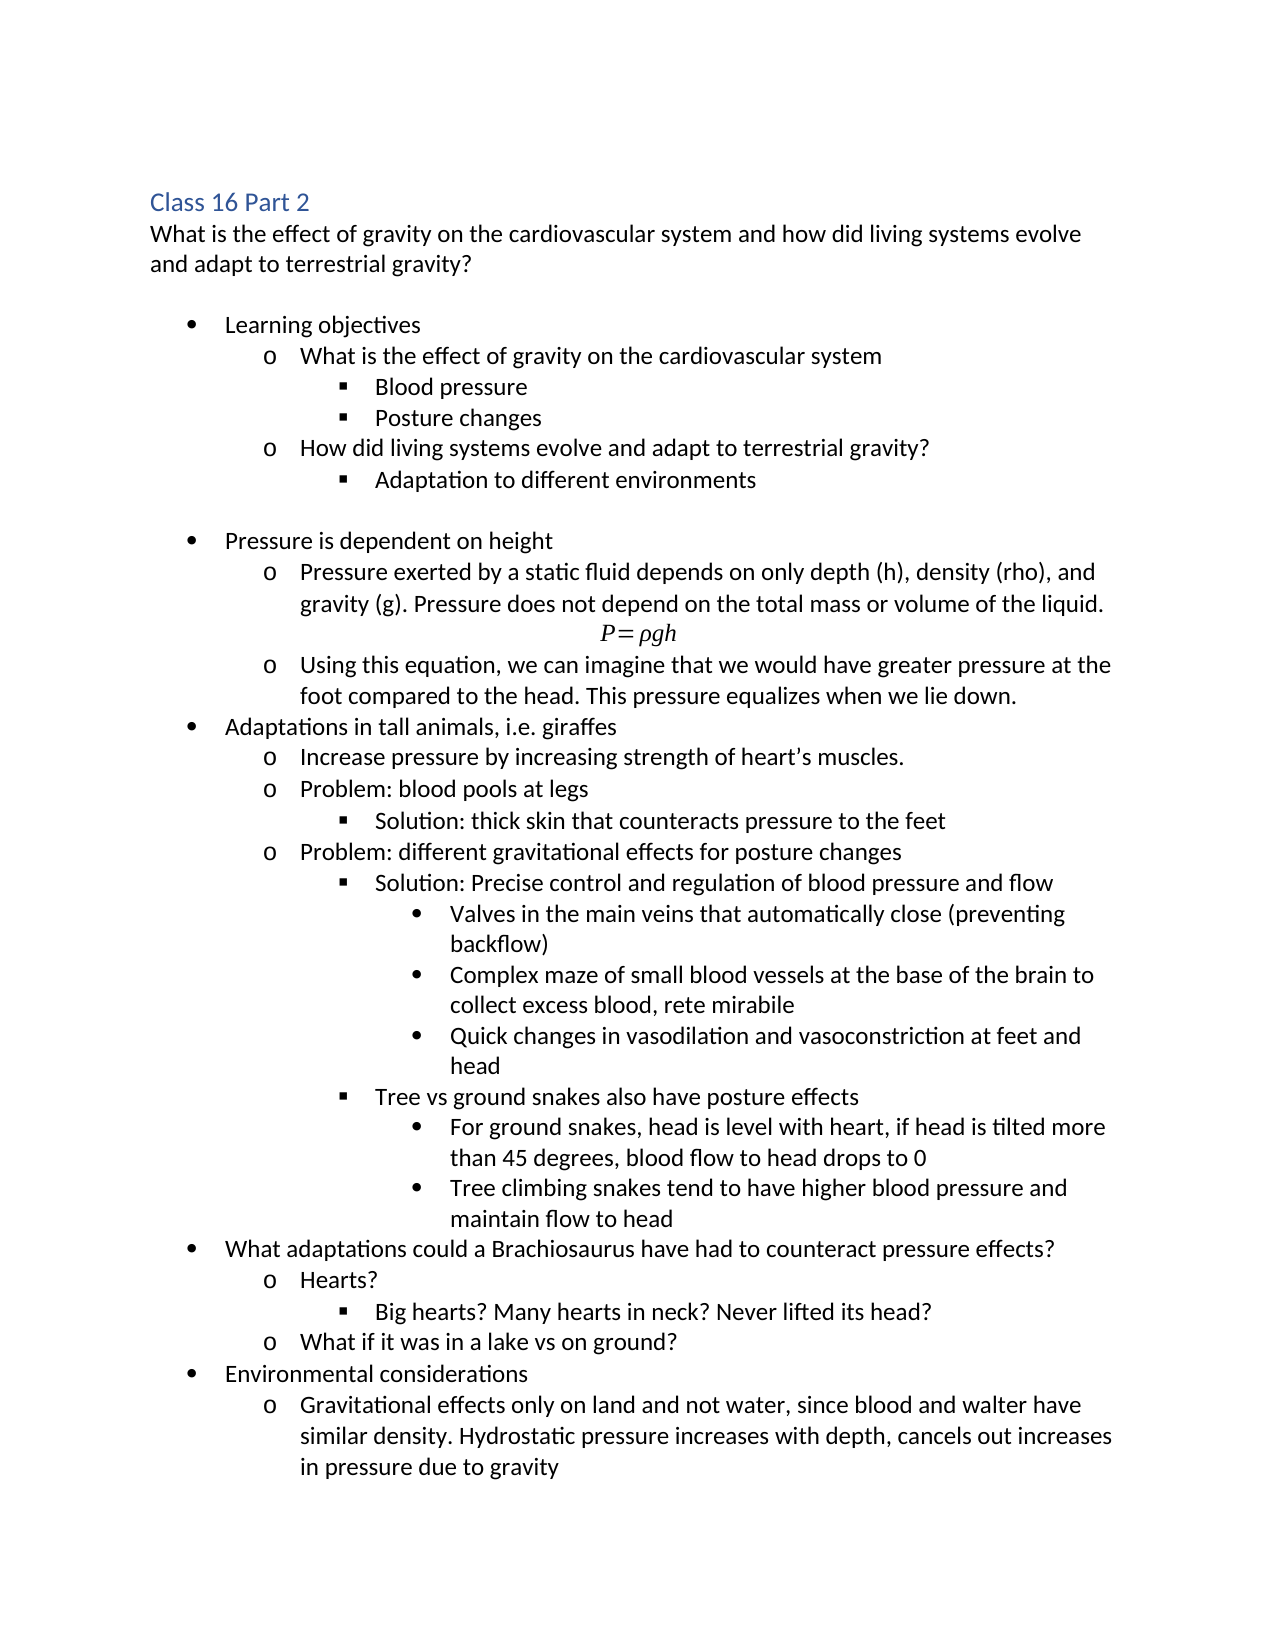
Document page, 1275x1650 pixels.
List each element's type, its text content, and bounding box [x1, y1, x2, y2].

list Posture changes [337, 402, 1125, 433]
list Adaptation to different environments [337, 464, 1125, 495]
list Increase pressure by increasing strength of heart’s muscles. [262, 742, 1125, 773]
list What is the effect of gravity on the cardiovascular system [262, 340, 1125, 372]
list Solution: Precise control and regulation of blood pressure and flow [337, 867, 1125, 898]
list Problem: blood pools at legs [262, 773, 1125, 805]
text What is the effect of gravity on the cardiovascular system and how did living systems evolve and adapt to terrestrial gravity? [150, 218, 1125, 279]
list Solution: thick skin that counteracts pressure to the feet [337, 805, 1125, 836]
list How did living systems evolve and adapt to terrestrial gravity? [262, 433, 1125, 464]
list Gravitational effects only on land and not water, since blood and walter have similar density. Hydrostatic pressure increases with depth, cancels out increases in pressure due to gravity [262, 1389, 1125, 1482]
list Problem: different gravitational effects for posture changes [262, 836, 1125, 867]
list For ground snakes, head is level with heart, if head is tilted more than 45 degrees, blood flow to head drops to 0 [412, 1112, 1125, 1173]
list Valves in the main veins that automatically close (preventing backflow) [412, 898, 1125, 959]
list Blood pressure [337, 372, 1125, 402]
subtitle Class 16 Part 2 [150, 185, 1125, 218]
list What if it was in a lake vs on ground? [262, 1326, 1125, 1358]
list Hearts? [262, 1264, 1125, 1296]
list Using this equation, we can imagine that we would have greater pressure at the foot compared to the head. This pressure equalizes when we lie down. [262, 649, 1125, 711]
list Quick changes in vasodilation and vasoconstriction at feet and head [412, 1020, 1125, 1081]
list Tree climbing snakes tend to have higher blood pressure and maintain flow to head [412, 1173, 1125, 1234]
list Environmental considerations [187, 1358, 1125, 1389]
list Pressure is dependent on height [187, 525, 1125, 556]
list What adaptations could a Brachiosaurus have had to counteract pressure effects? [187, 1234, 1125, 1264]
list Pressure exerted by a static fluid depends on only depth (h), density (rho), and gravity (g). Pressure does not depend on the total mass or volume of the liquid. [262, 556, 1125, 618]
list Complex maze of small blood vessels at the base of the brain to collect excess blood, rete mirabile [412, 959, 1125, 1020]
list Adaptations in tall animals, i.e. giraffes [187, 711, 1125, 742]
list Tree vs ground snakes also have posture effects [337, 1081, 1125, 1112]
list Big hearts? Many hearts in neck? Never lifted its head? [337, 1296, 1125, 1326]
list Learning objectives [187, 309, 1125, 340]
